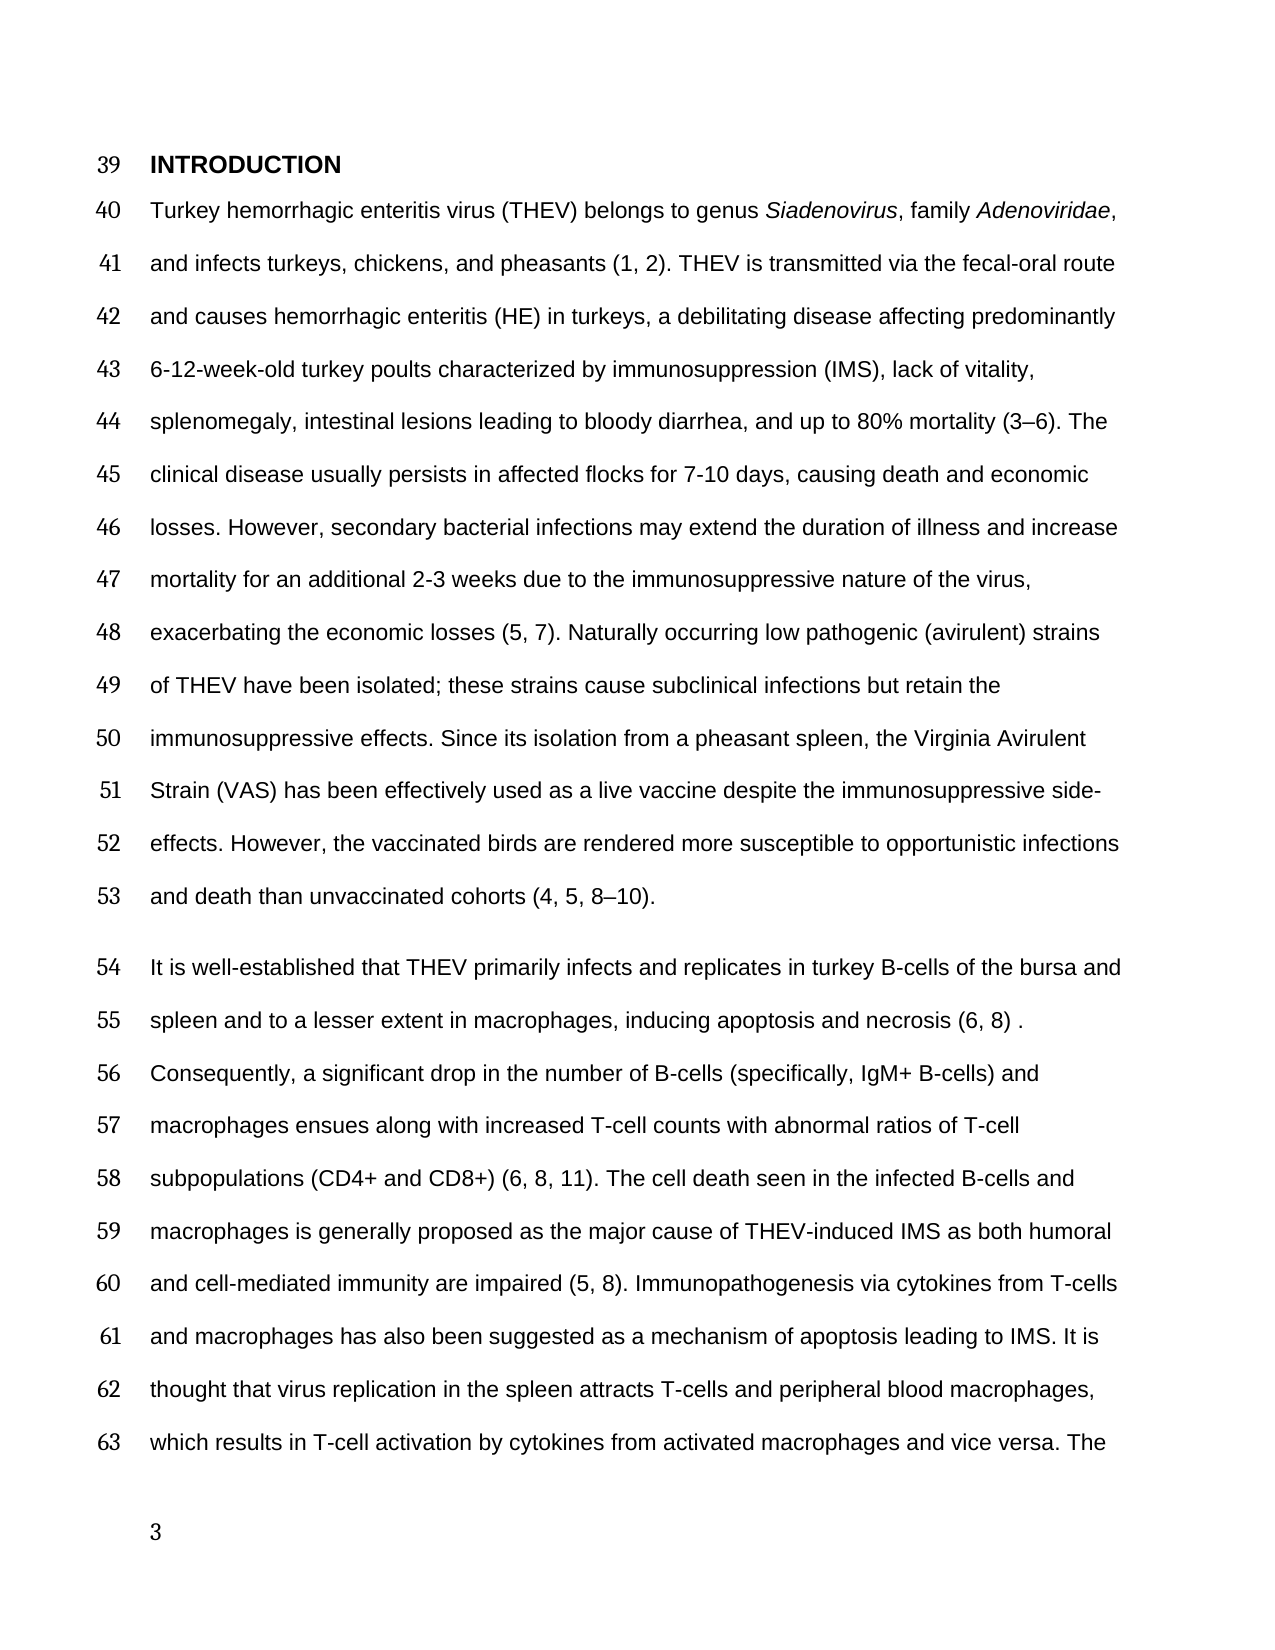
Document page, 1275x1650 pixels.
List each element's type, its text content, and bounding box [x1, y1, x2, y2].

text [150, 954, 1125, 1455]
subtitle INTRODUCTION [150, 150, 1125, 179]
text Turkey hemorrhagic enteritis virus (THEV) belongs to genus Siadenovirus, family Adenoviridae, and infects turkeys, chickens, and pheasants (1, 2). THEV is transmitted via the fecal-oral route and causes hemorrhagic enteritis (HE) in turkeys, a debilitating disease affecting predominantly 6-12-week-old turkey poults characterized by immunosuppression (IMS), lack of vitality, splenomegaly, intestinal lesions leading to bloody diarrhea, and up to 80% mortality (3–6). The clinical disease usually persists in affected flocks for 7-10 days, causing death and economic losses. However, secondary bacterial infections may extend the duration of illness and increase mortality for an additional 2-3 weeks due to the immunosuppressive nature of the virus, exacerbating the economic losses (5, 7). Naturally occurring low pathogenic (avirulent) strains of THEV have been isolated; these strains cause subclinical infections but retain the immunosuppressive effects. Since its isolation from a pheasant spleen, the Virginia Avirulent Strain (VAS) has been effectively used as a live vaccine despite the immunosuppressive side-effects. However, the vaccinated birds are rendered more susceptible to opportunistic infections and death than unvaccinated cohorts (4, 5, 8–10). [150, 197, 1125, 909]
